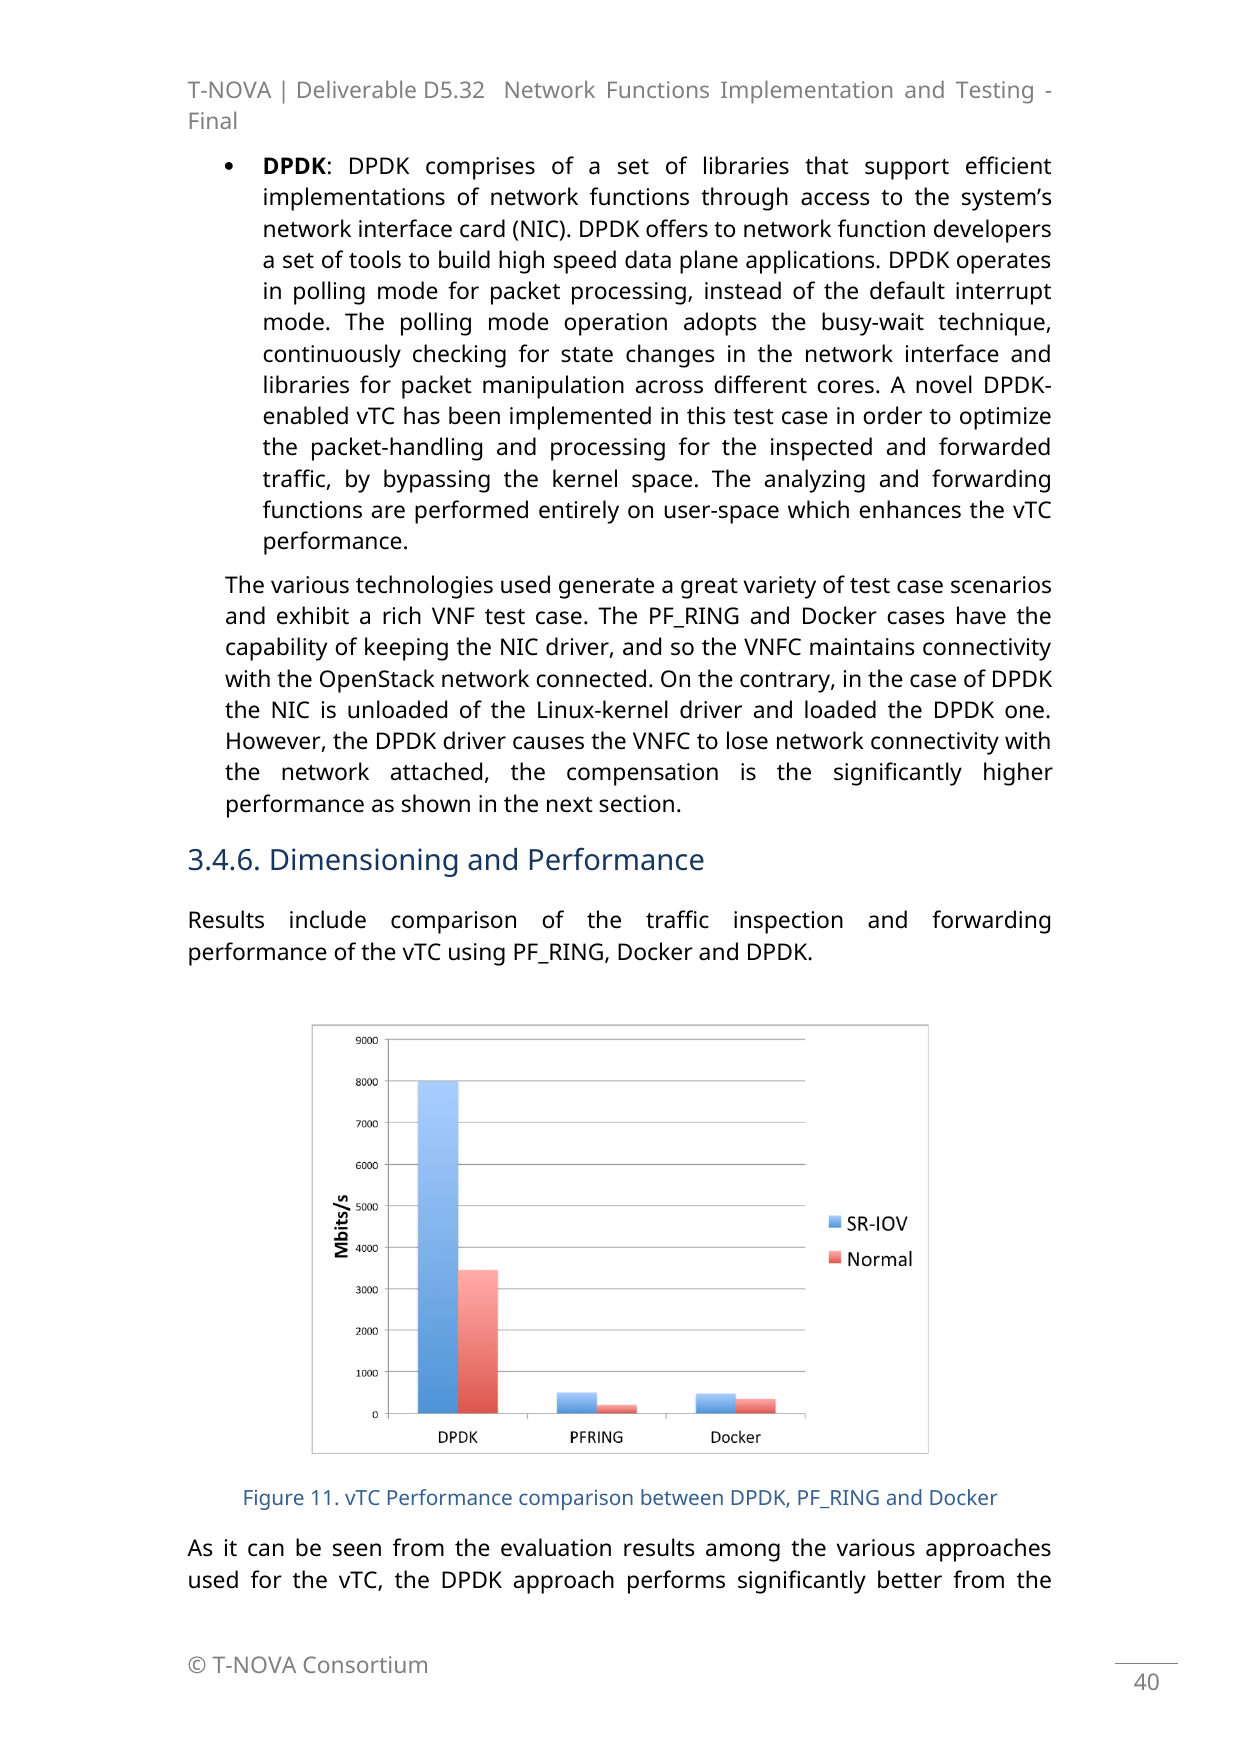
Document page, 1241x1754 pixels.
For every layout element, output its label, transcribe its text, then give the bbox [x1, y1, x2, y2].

list DPDK: DPDK comprises of a set of libraries that support efficient implementations of network functions through access to the system’s network interface card (NIC). DPDK offers to network function developers a set of tools to build high speed data plane applications. DPDK operates in polling mode for packet processing, instead of the default interrupt mode. The polling mode operation adopts the busy-wait technique, continuously checking for state changes in the network interface and libraries for packet manipulation across different cores. A novel DPDK-enabled vTC has been implemented in this test case in order to optimize the packet-handling and processing for the inspected and forwarded traffic, by bypassing the kernel space. The analyzing and forwarding functions are performed entirely on user-space which enhances the vTC performance. [225, 150, 1053, 556]
text Results include comparison of the traffic inspection and forwarding performance of the vTC using PF_RING, Docker and DPDK. [187, 904, 1053, 967]
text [187, 1532, 1053, 1595]
picture [311, 1024, 929, 1454]
text The various technologies used generate a great variety of test case scenarios and exhibit a rich VNF test case. The PF_RING and Docker cases have the capability of keeping the NIC driver, and so the VNFC maintains connectivity with the OpenStack network connected. On the contrary, in the case of DPDK the NIC is unloaded of the Linux-kernel driver and loaded the DPDK one. However, the DPDK driver causes the VNFC to lose network connectivity with the network attached, the compensation is the significantly higher performance as shown in the next section. [225, 569, 1053, 819]
text Figure 11. vTC Performance comparison between DPDK, PF_RING and Docker [187, 1483, 1053, 1511]
subtitle Dimensioning and Performance [187, 839, 1053, 879]
